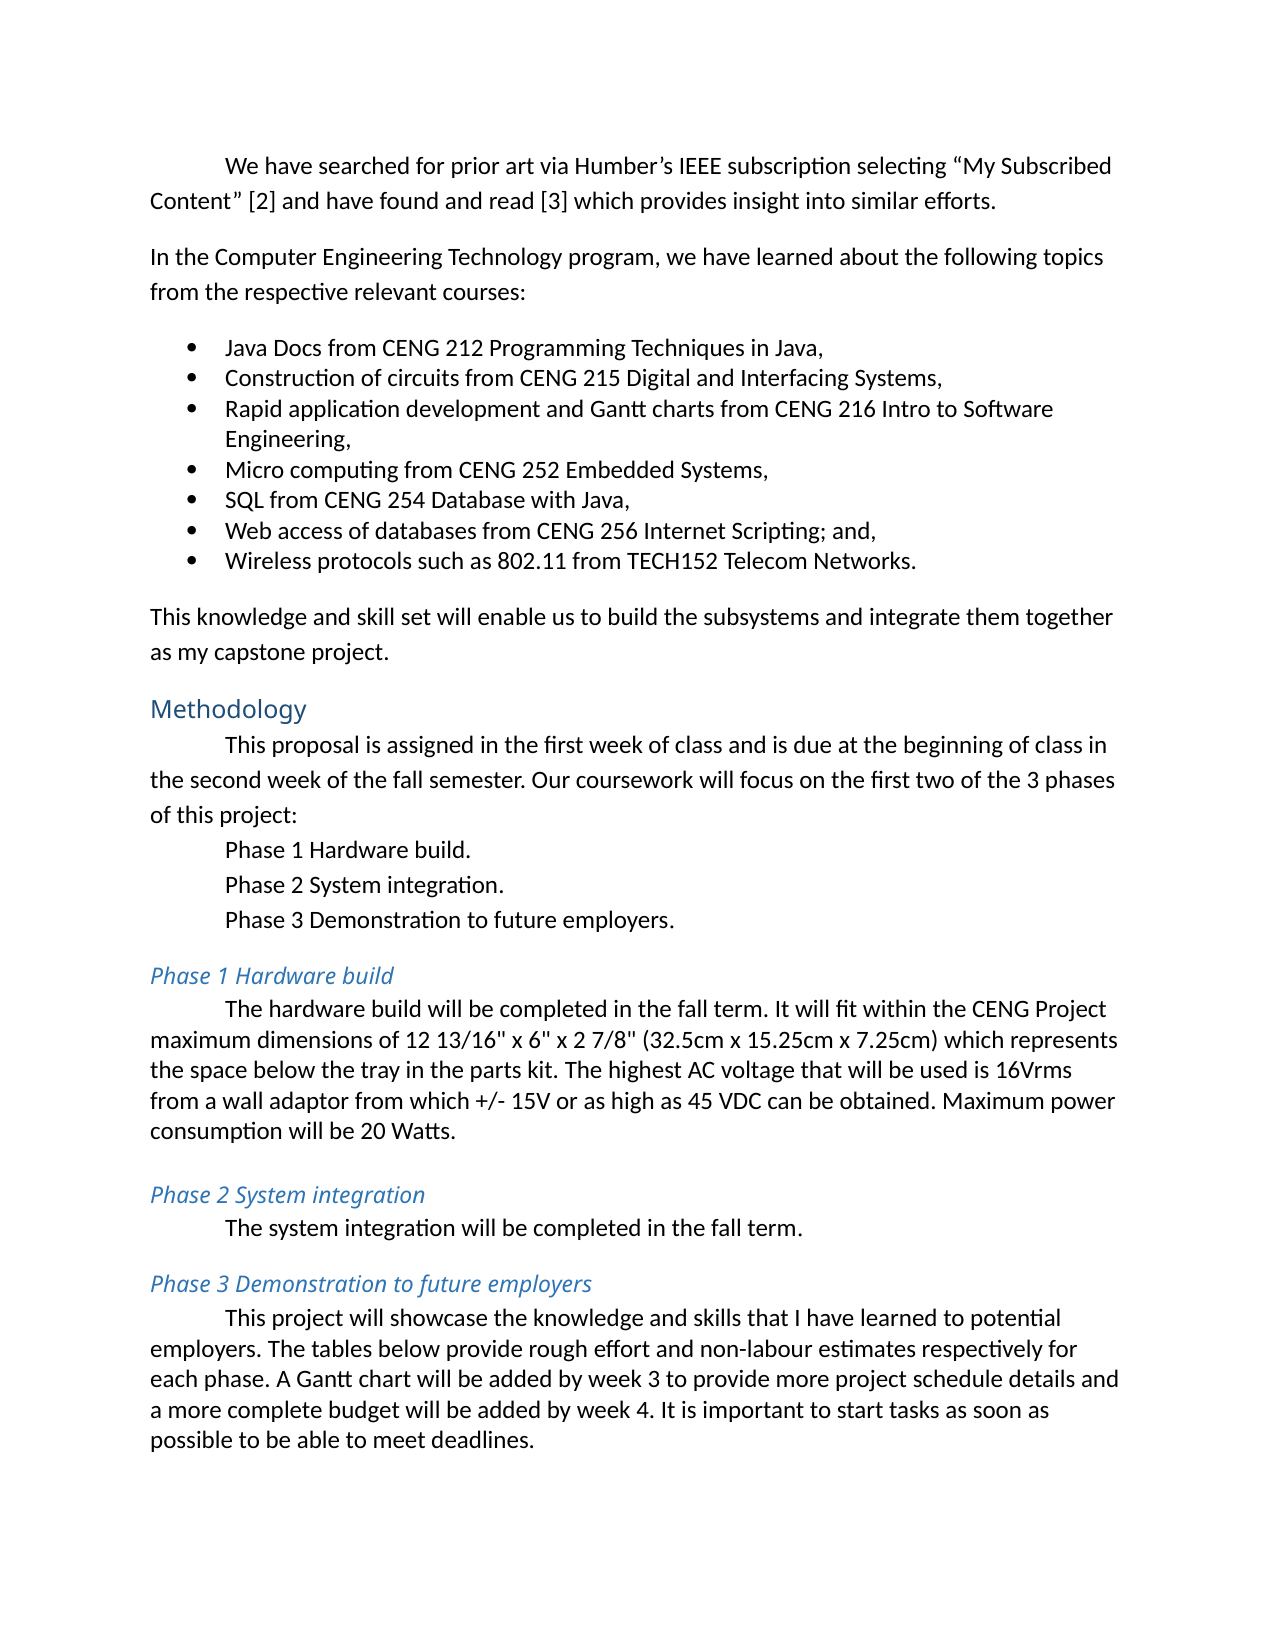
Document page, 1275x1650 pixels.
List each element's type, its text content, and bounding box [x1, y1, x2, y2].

list Construction of circuits from CENG 215 Digital and Interfacing Systems, [187, 362, 1125, 393]
list Web access of databases from CENG 256 Internet Scripting; and, [187, 515, 1125, 545]
subtitle Phase 1 Hardware build [150, 959, 1125, 991]
text This proposal is assigned in the first week of class and is due at the beginning of class in the second week of the fall semester. Our coursework will focus on the first two of the 3 phases of this project: Phase 1 Hardware build. Phase 2 System integration. Phase 3 Demonstration to future employers. [150, 729, 1125, 934]
text The system integration will be completed in the fall term. [150, 1213, 1125, 1243]
list Wireless protocols such as 802.11 from TECH152 Telecom Networks. [187, 545, 1125, 576]
subtitle Methodology [150, 692, 1125, 726]
subtitle Phase 3 Demonstration to future employers [150, 1268, 1125, 1300]
text This project will showcase the knowledge and skills that I have learned to potential employers. The tables below provide rough effort and non-labour estimates respectively for each phase. A Gantt chart will be added by week 3 to provide more project schedule details and a more complete budget will be added by week 4. It is important to start tasks as soon as possible to be able to meet deadlines. [150, 1302, 1125, 1455]
text The hardware build will be completed in the fall term. It will fit within the CENG Project maximum dimensions of 12 13/16" x 6" x 2 7/8" (32.5cm x 15.25cm x 7.25cm) which represents the space below the tray in the parts kit. The highest AC voltage that will be used is 16Vrms from a wall adaptor from which +/- 15V or as high as 45 VDC can be obtained. Maximum power consumption will be 20 Watts. [150, 993, 1125, 1146]
text This knowledge and skill set will enable us to build the subsystems and integrate them together as my capstone project. [150, 601, 1125, 667]
text We have searched for prior art via Humber’s IEEE subscription selecting “My Subscribed Content” [2] and have found and read [3] which provides insight into similar efforts. [150, 150, 1125, 216]
subtitle Phase 2 System integration [150, 1179, 1125, 1210]
text In the Computer Engineering Technology program, we have learned about the following topics from the respective relevant courses: [150, 241, 1125, 306]
list Rapid application development and Gantt charts from CENG 216 Intro to Software Engineering, [187, 393, 1125, 454]
list SQL from CENG 254 Database with Java, [187, 484, 1125, 515]
list Micro computing from CENG 252 Embedded Systems, [187, 454, 1125, 484]
list Java Docs from CENG 212 Programming Techniques in Java, [187, 332, 1125, 362]
